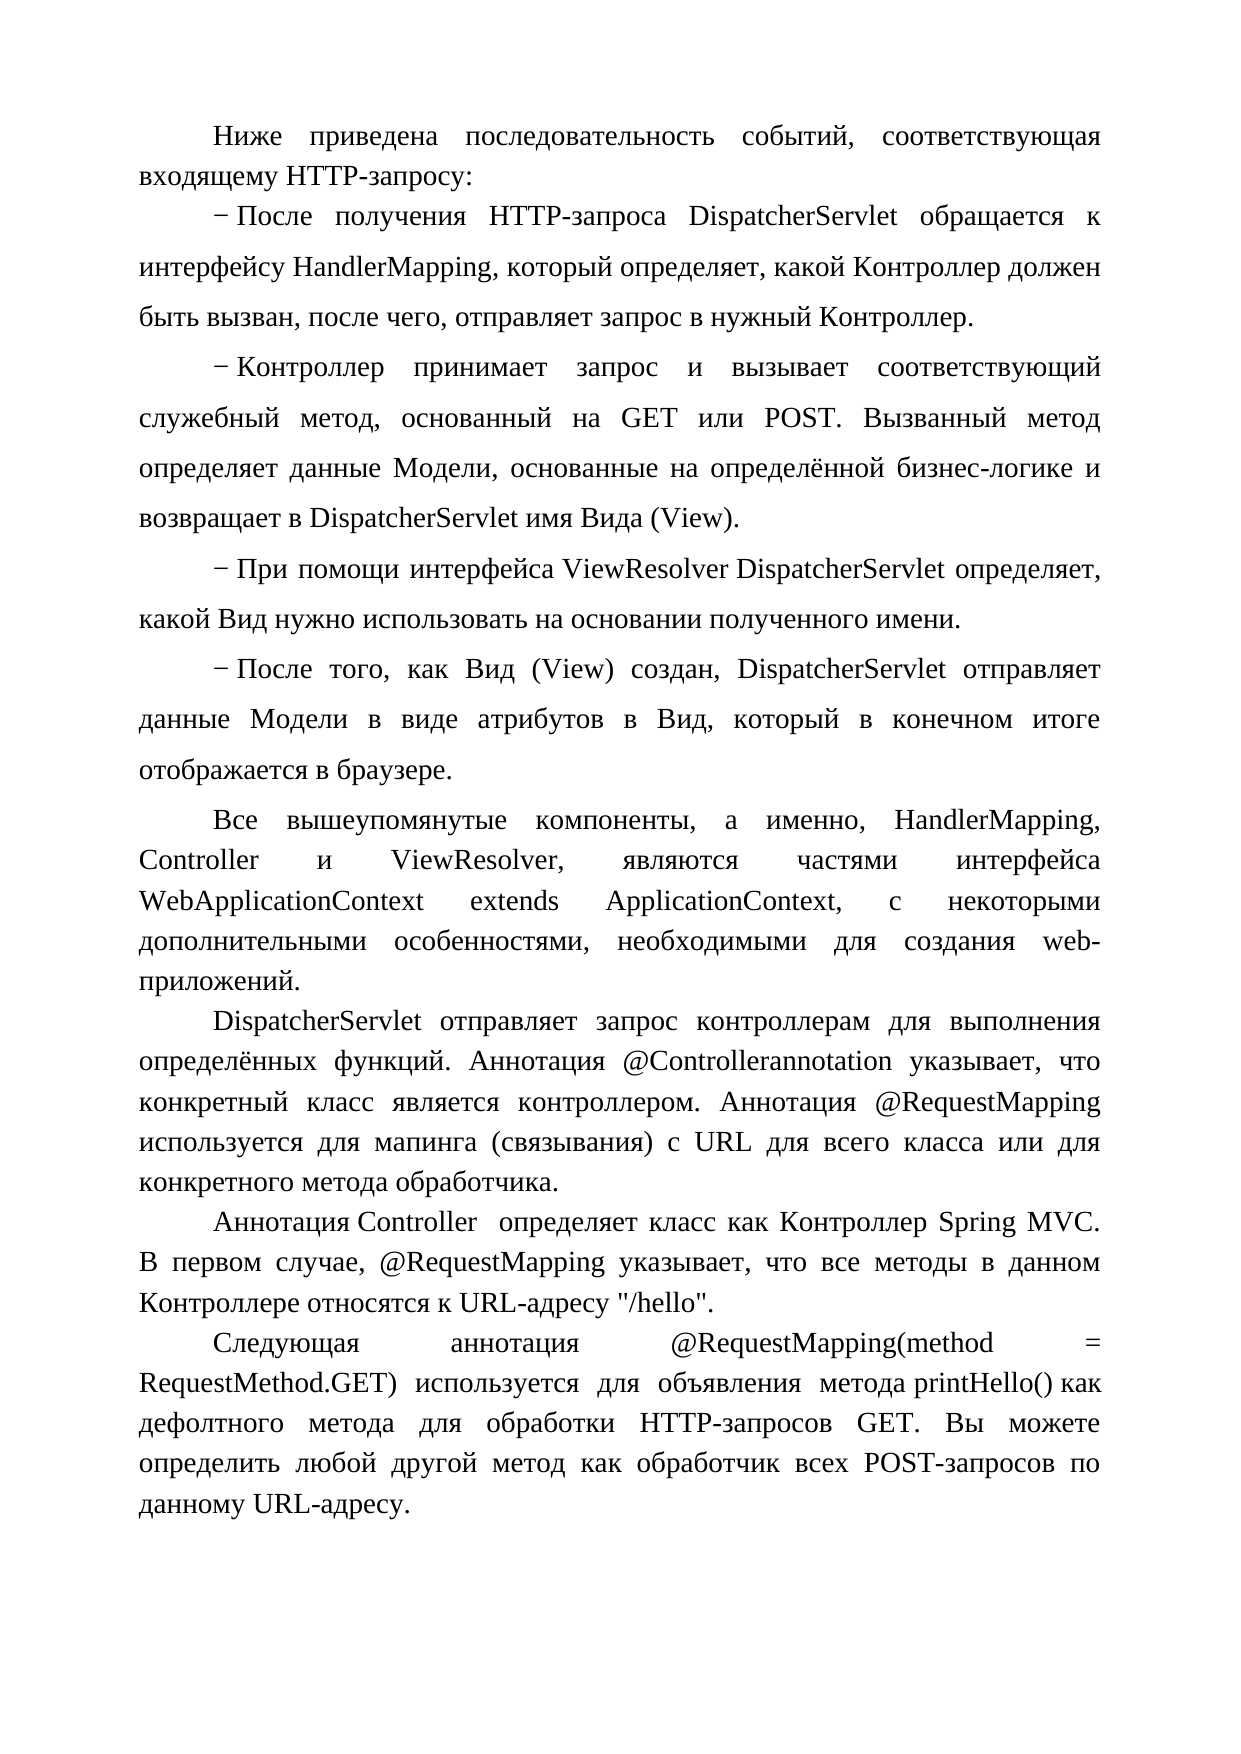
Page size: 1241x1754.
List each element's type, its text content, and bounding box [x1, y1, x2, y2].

text DispatcherServlet отправляет запрос контроллерам для выполнения определённых функций. Аннотация @Controllerannotation указывает, что конкретный класс является контроллером. Аннотация @RequestMapping используется для мапинга (связывания) с URL для всего класса или для конкретного метода обработчика. [139, 1003, 1101, 1198]
text Все вышеупомянутые компоненты, а именно, HandlerMapping, Controller и ViewResolver, являются частями интерфейса WebApplicationContext extends ApplicationContext, с некоторыми дополнительными особенностями, необходимыми для создания web-приложений. [139, 802, 1101, 997]
list После того, как Вид (View) создан, DispatcherServlet отправляет данные Модели в виде атрибутов в Вид, который в конечном итоге отображается в браузере. [139, 651, 1101, 786]
list Контроллер принимает запрос и вызывает соответствующий служебный метод, основанный на GET или POST. Вызванный метод определяет данные Модели, основанные на определённой бизнес-логике и возвращает в DispatcherServlet имя Вида (View). [139, 349, 1101, 534]
text Следующая аннотация @RequestMapping(method = RequestMethod.GET) используется для объявления метода printHello() как дефолтного метода для обработки HTTP-запросов GET. Вы можете определить любой другой метод как обработчик всех POST-запросов по данному URL-адресу. [139, 1325, 1101, 1519]
text Ниже приведена последовательность событий, соответствующая входящему HTTP-запросу: [139, 118, 1101, 192]
text Аннотация Controller определяет класс как Контроллер Spring MVC. В первом случае, @RequestMapping указывает, что все методы в данном Контроллере относятся к URL-адресу "/hello". [139, 1204, 1101, 1318]
list После получения HTTP-запроса DispatcherServlet обращается к интерфейсу HandlerMapping, который определяет, какой Контроллер должен быть вызван, после чего, отправляет запрос в нужный Контроллер. [139, 198, 1101, 333]
list При помощи интерфейса ViewResolver DispatcherServlet определяет, какой Вид нужно использовать на основании полученного имени. [139, 551, 1101, 634]
